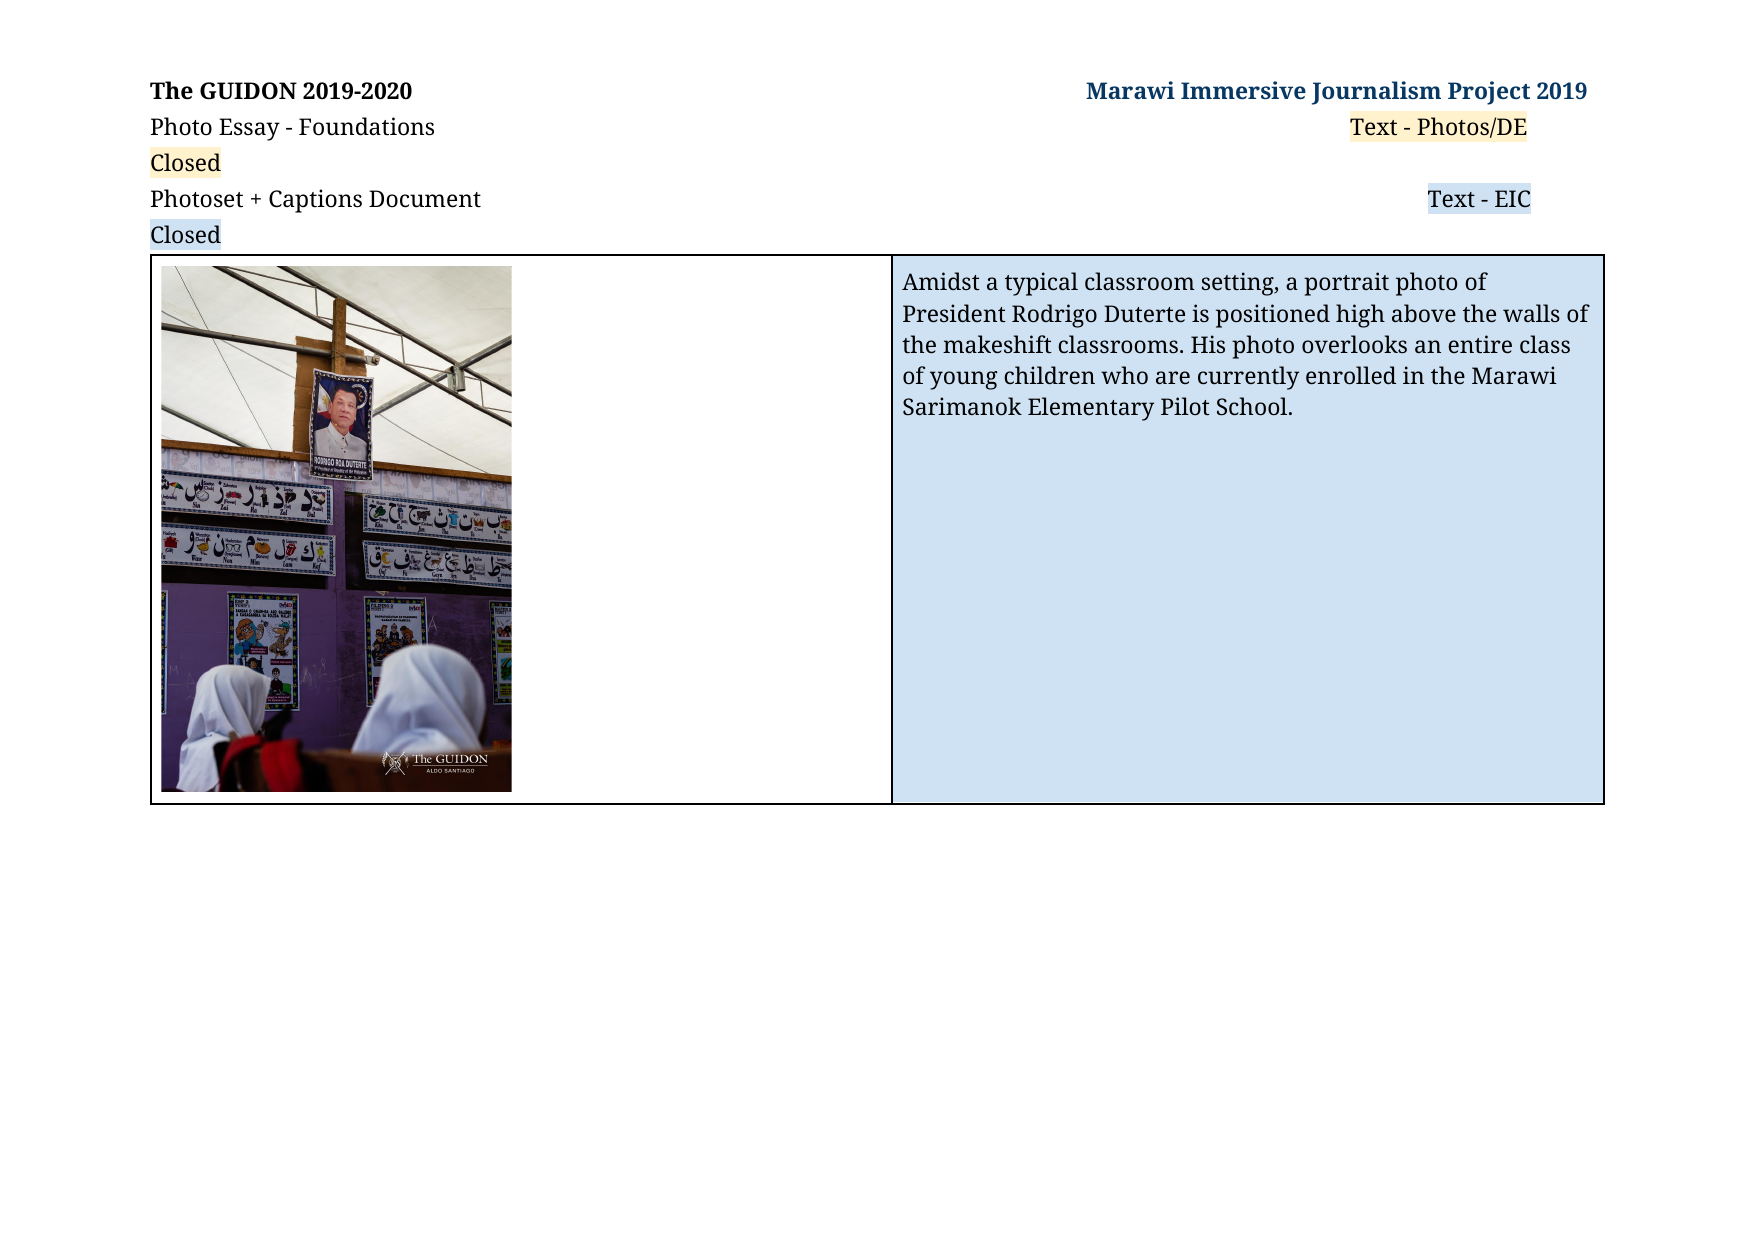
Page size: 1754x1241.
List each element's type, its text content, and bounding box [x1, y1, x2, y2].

table_cell [152, 256, 891, 802]
picture [161, 266, 512, 792]
table_cell Amidst a typical classroom setting, a portrait photo of President Rodrigo Duterte is positioned high above the walls of the makeshift classrooms. His photo overlooks an entire class of young children who are currently enrolled in the Marawi Sarimanok Elementary Pilot School. [893, 256, 1603, 802]
